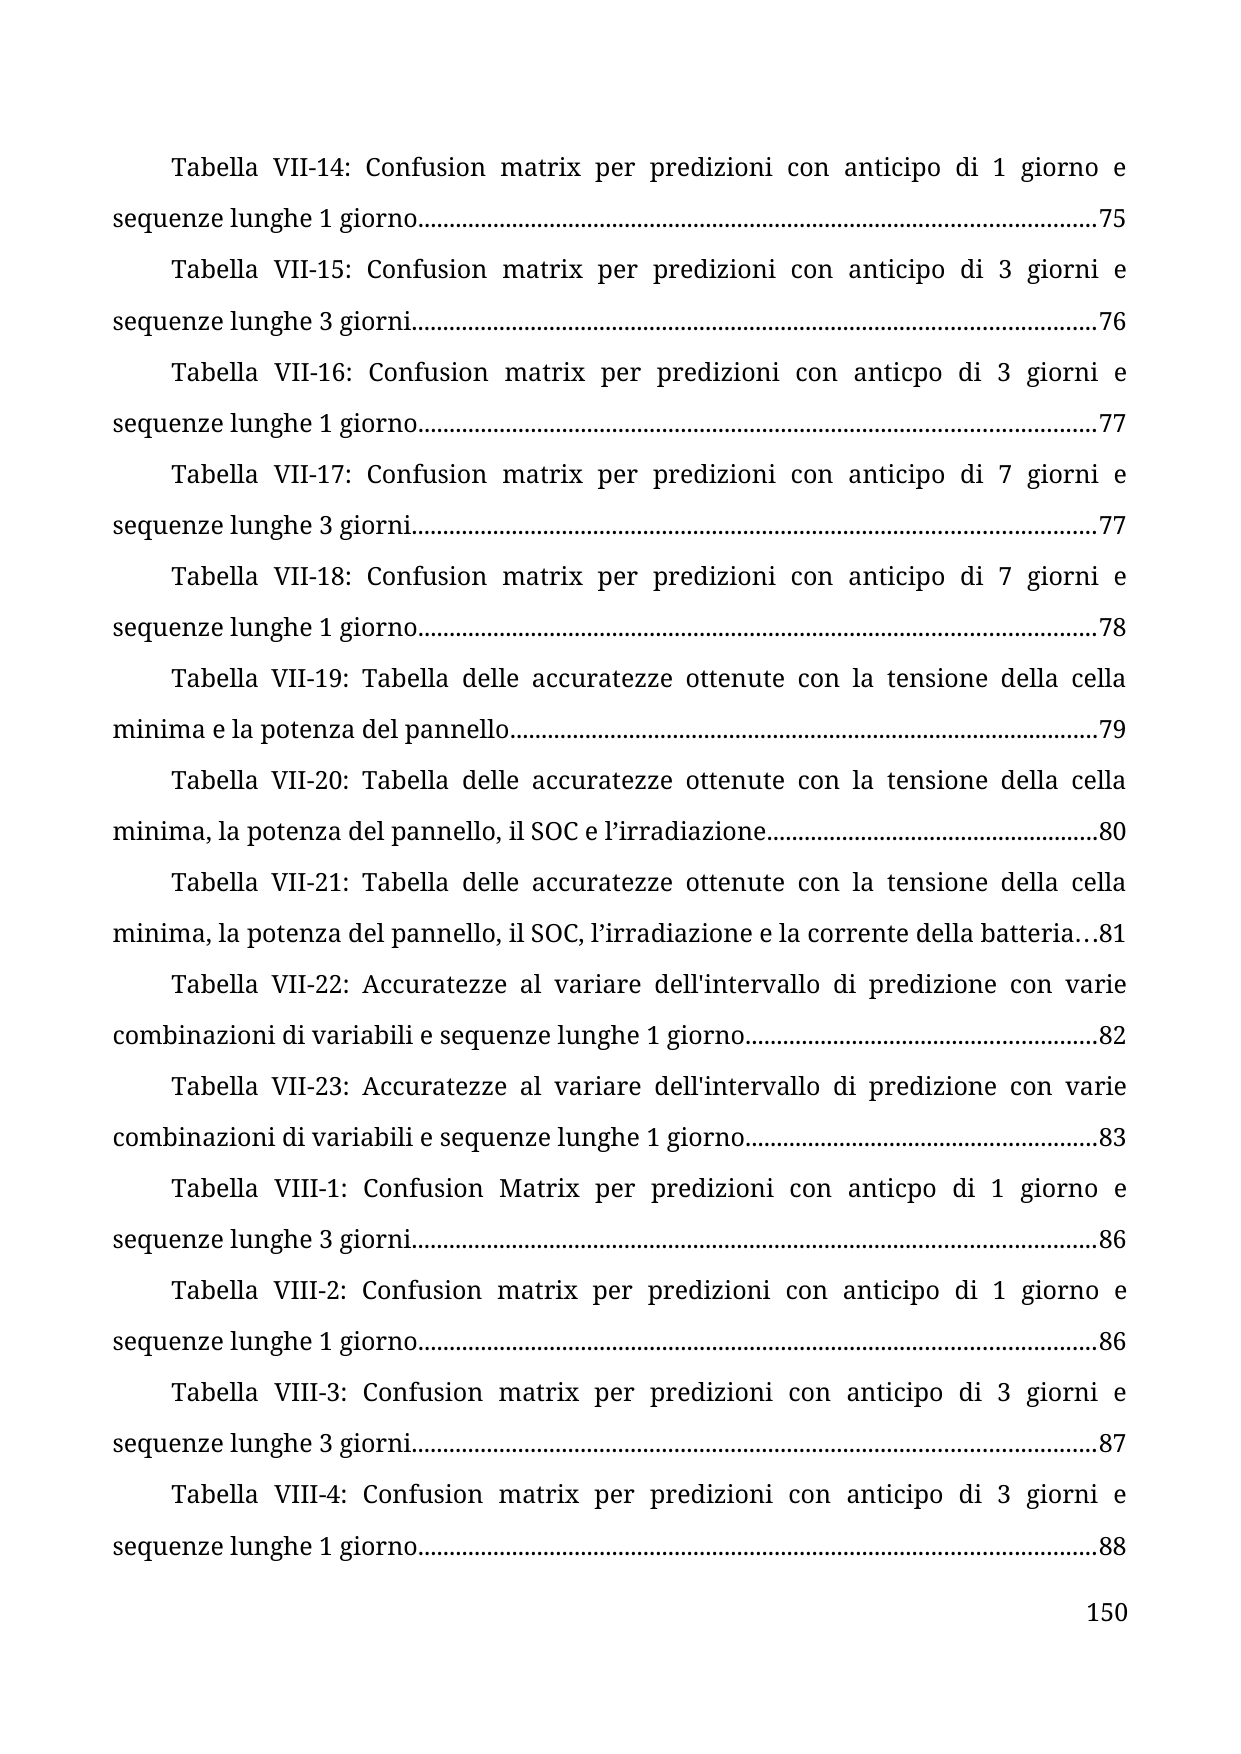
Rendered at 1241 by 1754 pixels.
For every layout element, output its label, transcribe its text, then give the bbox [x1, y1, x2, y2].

text Tabella VII-20: Tabella delle accuratezze ottenute con la tensione della cella minima, la potenza del pannello, il SOC e l’irradiazione 80 [112, 762, 1128, 848]
text Tabella VII-14: Confusion matrix per predizioni con anticipo di 1 giorno e sequenze lunghe 1 giorno 75 [112, 150, 1128, 235]
text Tabella VIII-3: Confusion matrix per predizioni con anticipo di 3 giorni e sequenze lunghe 3 giorni 87 [112, 1375, 1128, 1460]
text Tabella VIII-2: Confusion matrix per predizioni con anticipo di 1 giorno e sequenze lunghe 1 giorno 86 [112, 1273, 1128, 1358]
text Tabella VIII-1: Confusion Matrix per predizioni con anticpo di 1 giorno e sequenze lunghe 3 giorni 86 [112, 1171, 1128, 1256]
text Tabella VIII-4: Confusion matrix per predizioni con anticipo di 3 giorni e sequenze lunghe 1 giorno 88 [112, 1477, 1128, 1562]
text Tabella VII-19: Tabella delle accuratezze ottenute con la tensione della cella minima e la potenza del pannello 79 [112, 660, 1128, 746]
text Tabella VII-22: Accuratezze al variare dell'intervallo di predizione con varie combinazioni di variabili e sequenze lunghe 1 giorno 82 [112, 967, 1128, 1052]
text Tabella VII-21: Tabella delle accuratezze ottenute con la tensione della cella minima, la potenza del pannello, il SOC, l’irradiazione e la corrente della batteria 81 [112, 864, 1128, 950]
text Tabella VII-16: Confusion matrix per predizioni con anticpo di 3 giorni e sequenze lunghe 1 giorno 77 [112, 354, 1128, 439]
text Tabella VII-17: Confusion matrix per predizioni con anticipo di 7 giorni e sequenze lunghe 3 giorni 77 [112, 456, 1128, 541]
text Tabella VII-23: Accuratezze al variare dell'intervallo di predizione con varie combinazioni di variabili e sequenze lunghe 1 giorno 83 [112, 1069, 1128, 1154]
text Tabella VII-18: Confusion matrix per predizioni con anticipo di 7 giorni e sequenze lunghe 1 giorno 78 [112, 558, 1128, 643]
text Tabella VII-15: Confusion matrix per predizioni con anticipo di 3 giorni e sequenze lunghe 3 giorni 76 [112, 252, 1128, 337]
